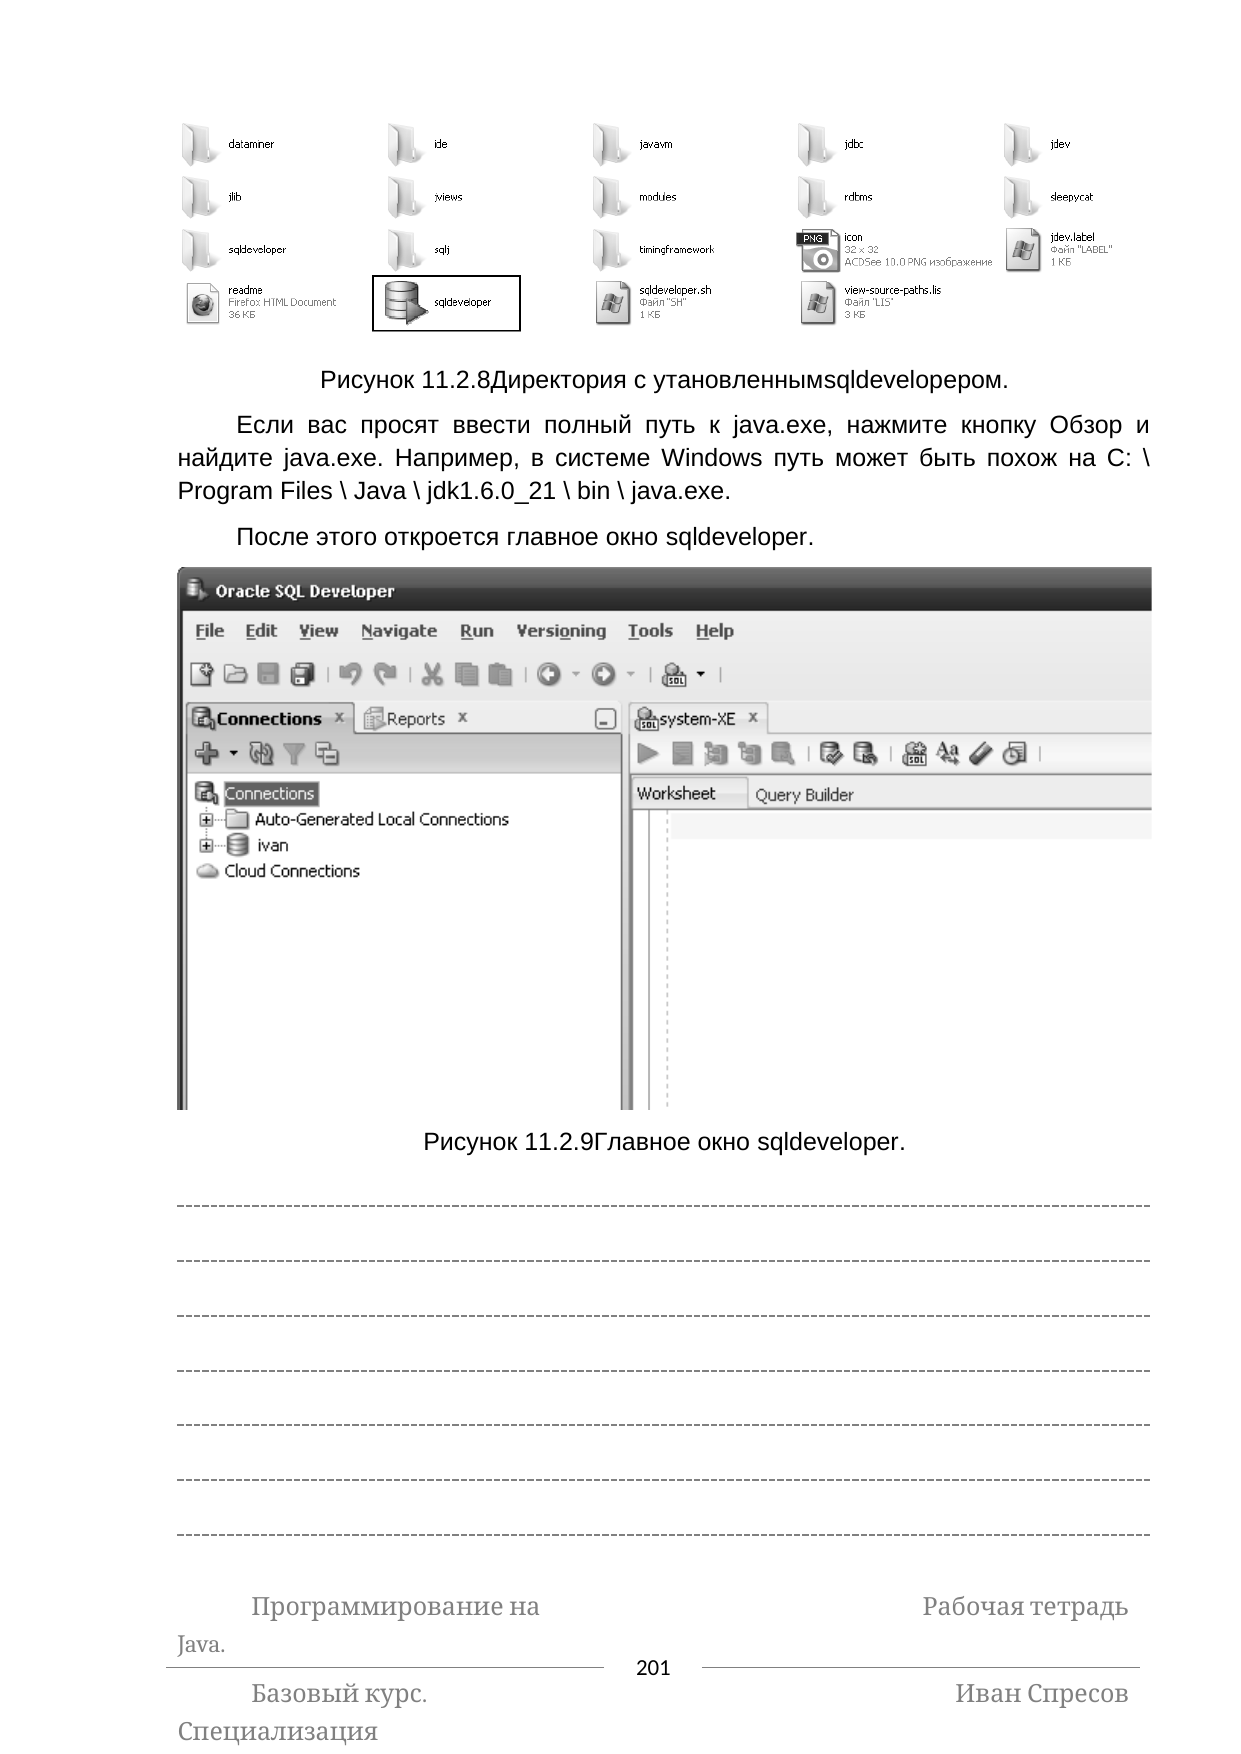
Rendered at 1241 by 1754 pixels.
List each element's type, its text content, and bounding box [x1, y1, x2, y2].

text Если вас просят ввести полный путь к java.exe, нажмите кнопку Обзор и найдите java.exe. Например, в системе Windows путь может быть похож на C: \ Program Files \ Java \ jdk1.6.0_21 \ bin \ java.exe. [177, 410, 1152, 505]
text Рисунок 11.2.9Главное окно sqldeveloper. [177, 1127, 1152, 1155]
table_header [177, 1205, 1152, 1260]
text Рисунок 11.2.8Директория с утановленнымsqldevelopером. [177, 364, 1152, 393]
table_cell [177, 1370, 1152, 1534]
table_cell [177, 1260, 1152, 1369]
text После этого откроется главное окно sqldeveloper. [177, 522, 1152, 550]
